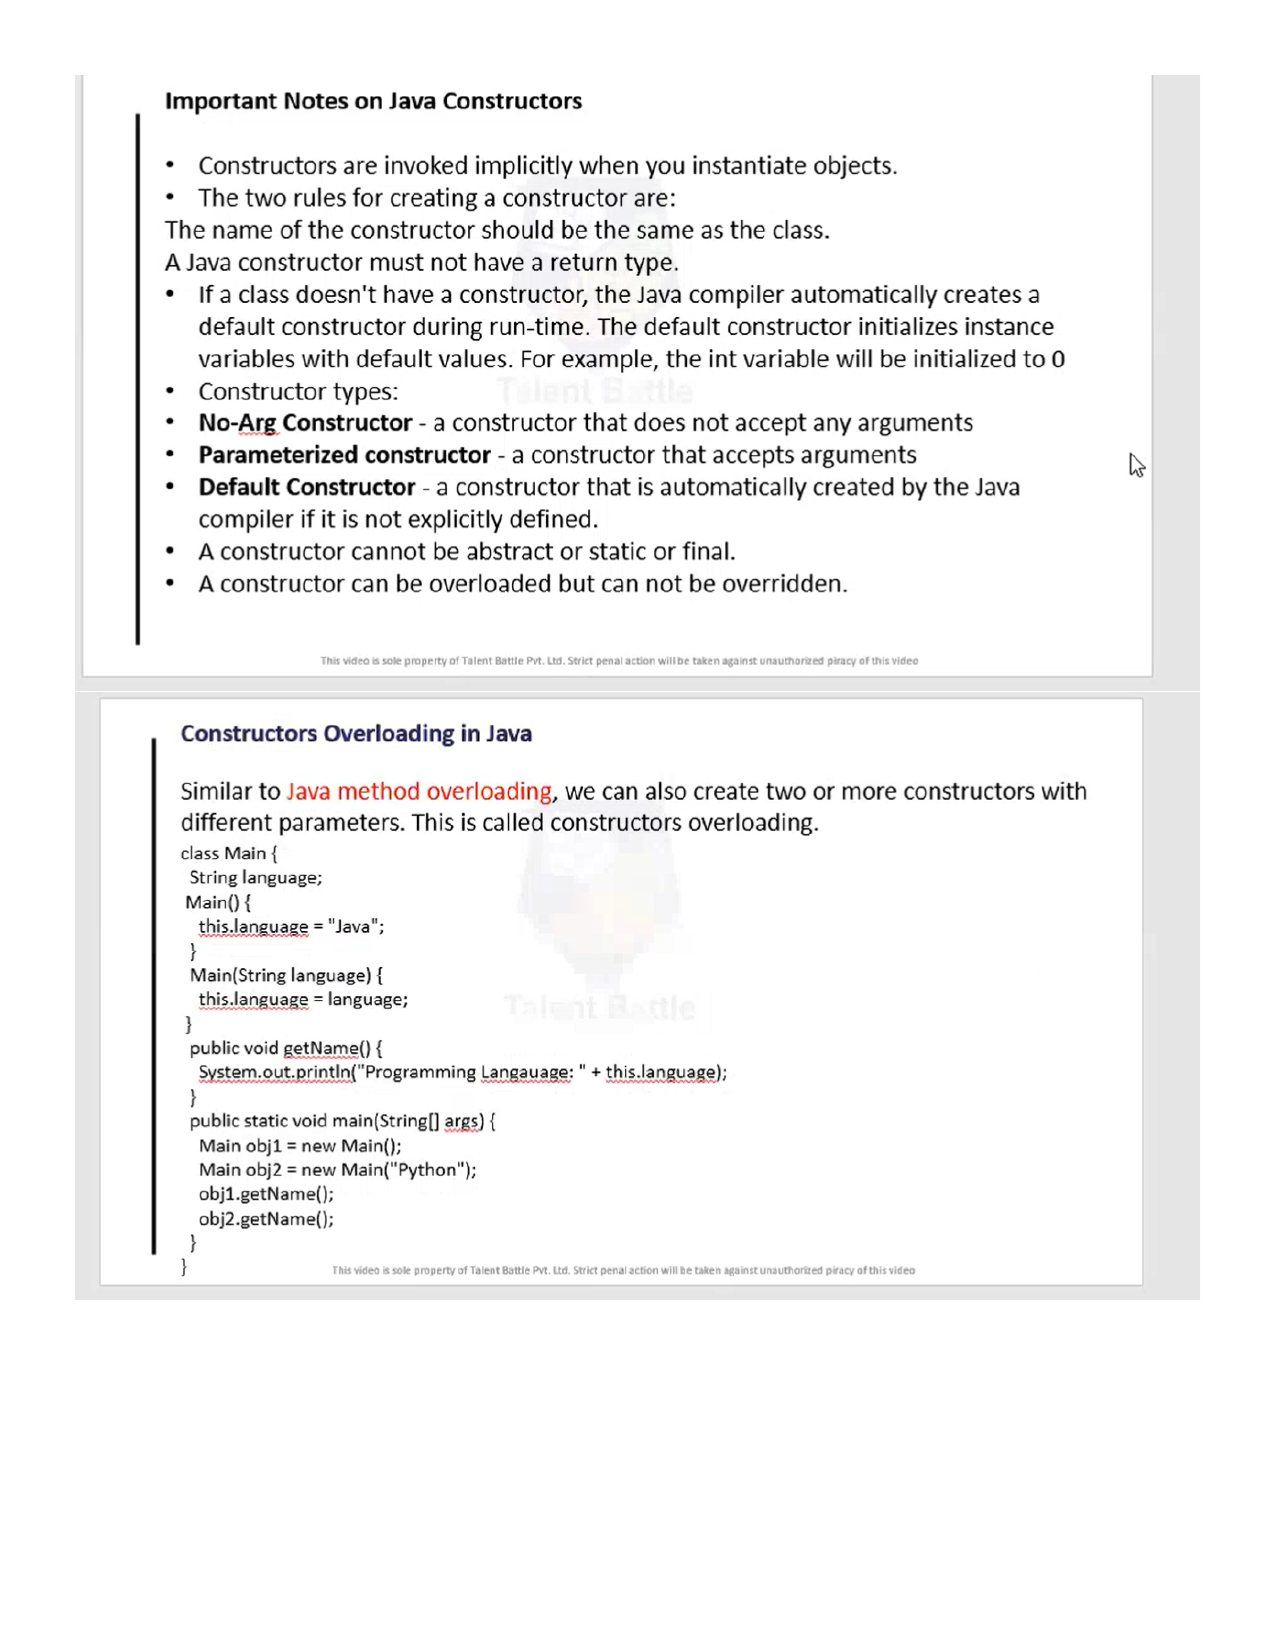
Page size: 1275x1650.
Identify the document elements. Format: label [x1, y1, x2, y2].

picture [75, 75, 1200, 691]
picture [75, 692, 1200, 1300]
